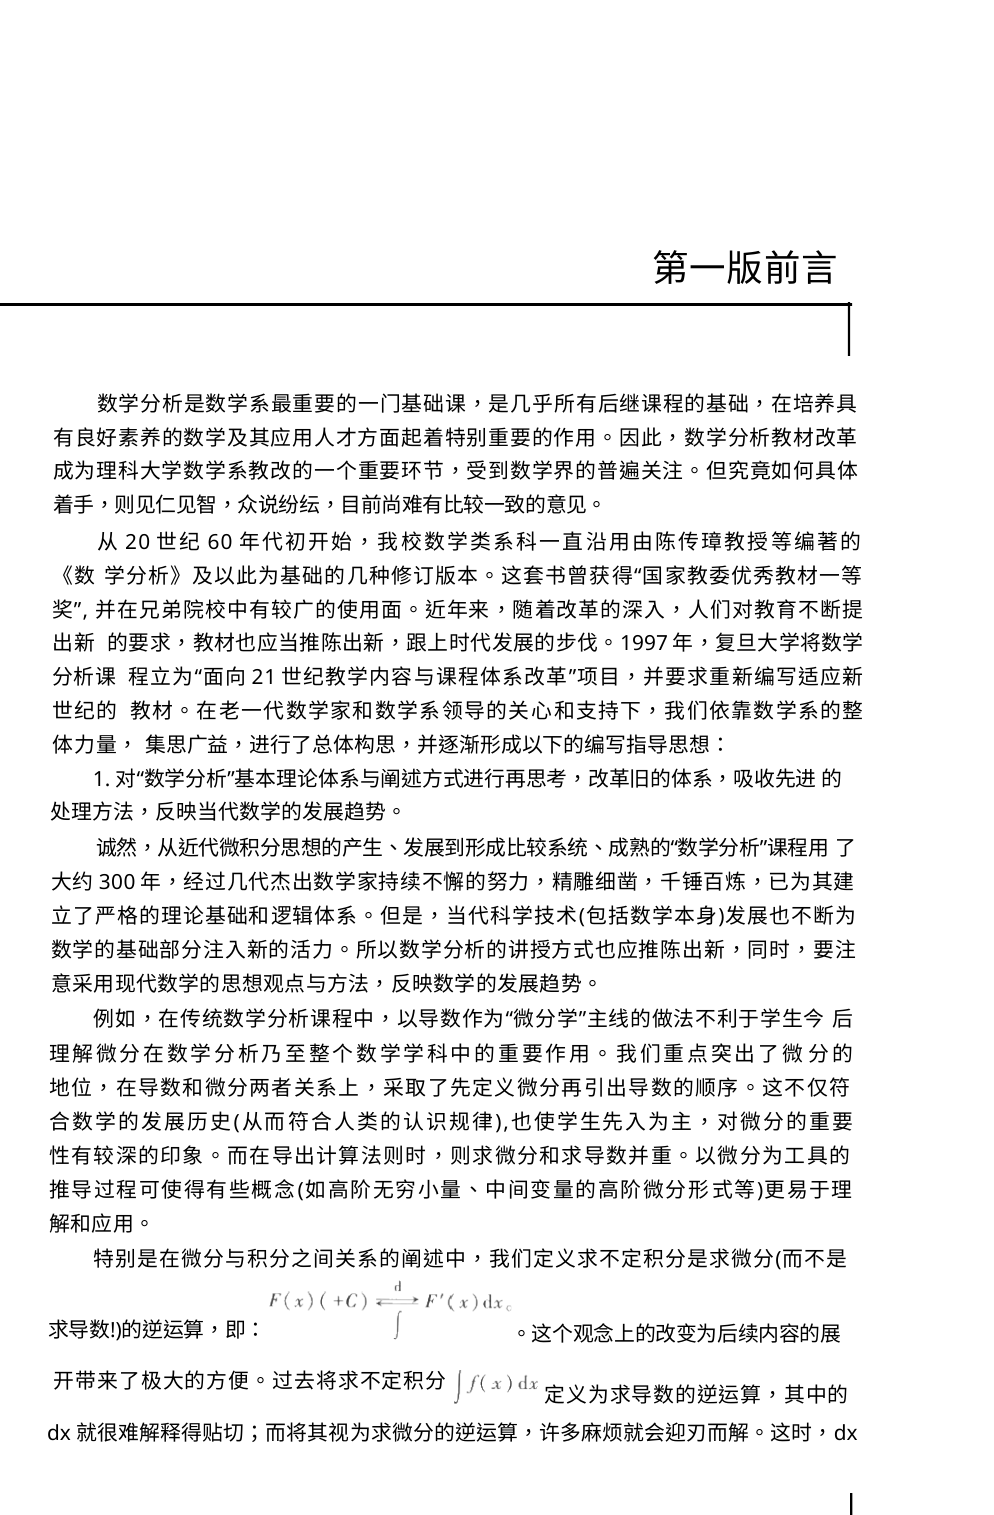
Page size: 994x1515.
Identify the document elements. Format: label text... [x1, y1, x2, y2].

text 数学分析是数学系最重要的一门基础课，是几乎所有后继课程的基础，在培养具 有良好素养的数学及其应用人才方面起着特别重要的作用。因此，数学分析教材改革 成为理科大学数学系教改的一个重要环节，受到数学界的普遍关注。但究竟如何具体 着手，则见仁见智，众说纷纭，目前尚难有比较一致的意见。 [53, 389, 858, 519]
picture [452, 1370, 539, 1404]
text 1. 对“数学分析”基本理论体系与阐述方式进行再思考，改革旧的体系，吸收先进 的处理方法，反映当代数学的发展趋势。 [50, 764, 852, 825]
text 从20世纪60年代初开始，我校数学类系科一直沿用由陈传璋教授等编著的《数 学分析》及以此为基础的几种修订版本。这套书曾获得“国家教委优秀教材一等奖”, 并在兄弟院校中有较广的使用面。近年来，随着改革的深入，人们对教育不断提出新 的要求，教材也应当推陈出新，跟上时代发展的步伐。1997年，复旦大学将数学分析课 程立为“面向21世纪教学内容与课程体系改革”项目，并要求重新编写适应新世纪的 教材。在老一代数学家和数学系领导的关心和支持下，我们依靠数学系的整体力量， 集思广益，进行了总体构思，并逐渐形成以下的编写指导思想： [52, 527, 864, 758]
picture [0, 302, 853, 356]
text dx 就很难解释得贴切；而将其视为求微分的逆运算，许多麻烦就会迎刃而解。这时，dx [47, 1419, 872, 1446]
text 特别是在微分与积分之间关系的阐述中，我们定义求不定积分是求微分(而不是 [94, 1245, 872, 1271]
text 例如，在传统数学分析课程中，以导数作为“微分学”主线的做法不利于学生今 后理解微分在数学分析乃至整个数学学科中的重要作用。我们重点突出了微分的 地位，在导数和微分两者关系上，采取了先定义微分再引出导数的顺序。这不仅符 合数学的发展历史(从而符合人类的认识规律),也使学生先入为主，对微分的重要 性有较深的印象。而在导出计算法则时，则求微分和求导数并重。以微分为工具的 推导过程可使得有些概念(如高阶无穷小量、中间变量的高阶微分形式等)更易于理 解和应用。 [49, 1004, 853, 1237]
text 定义为求导数的逆运算，其中的 [544, 1382, 872, 1408]
text 第一版前言 [652, 245, 872, 291]
text 开带来了极大的方便。过去将求不定积分 [0, 1368, 446, 1393]
text 诚然，从近代微积分思想的产生、发展到形成比较系统、成熟的“数学分析”课程用 了大约300年，经过几代杰出数学家持续不懈的努力，精雕细凿，千锤百炼，已为其建 立了严格的理论基础和逻辑体系。但是，当代科学技术(包括数学本身)发展也不断为 数学的基础部分注入新的活力。所以数学分析的讲授方式也应推陈出新，同时，要注 意采用现代数学的思想观点与方法，反映数学的发展趋势。 [51, 833, 856, 997]
picture [266, 1276, 512, 1340]
